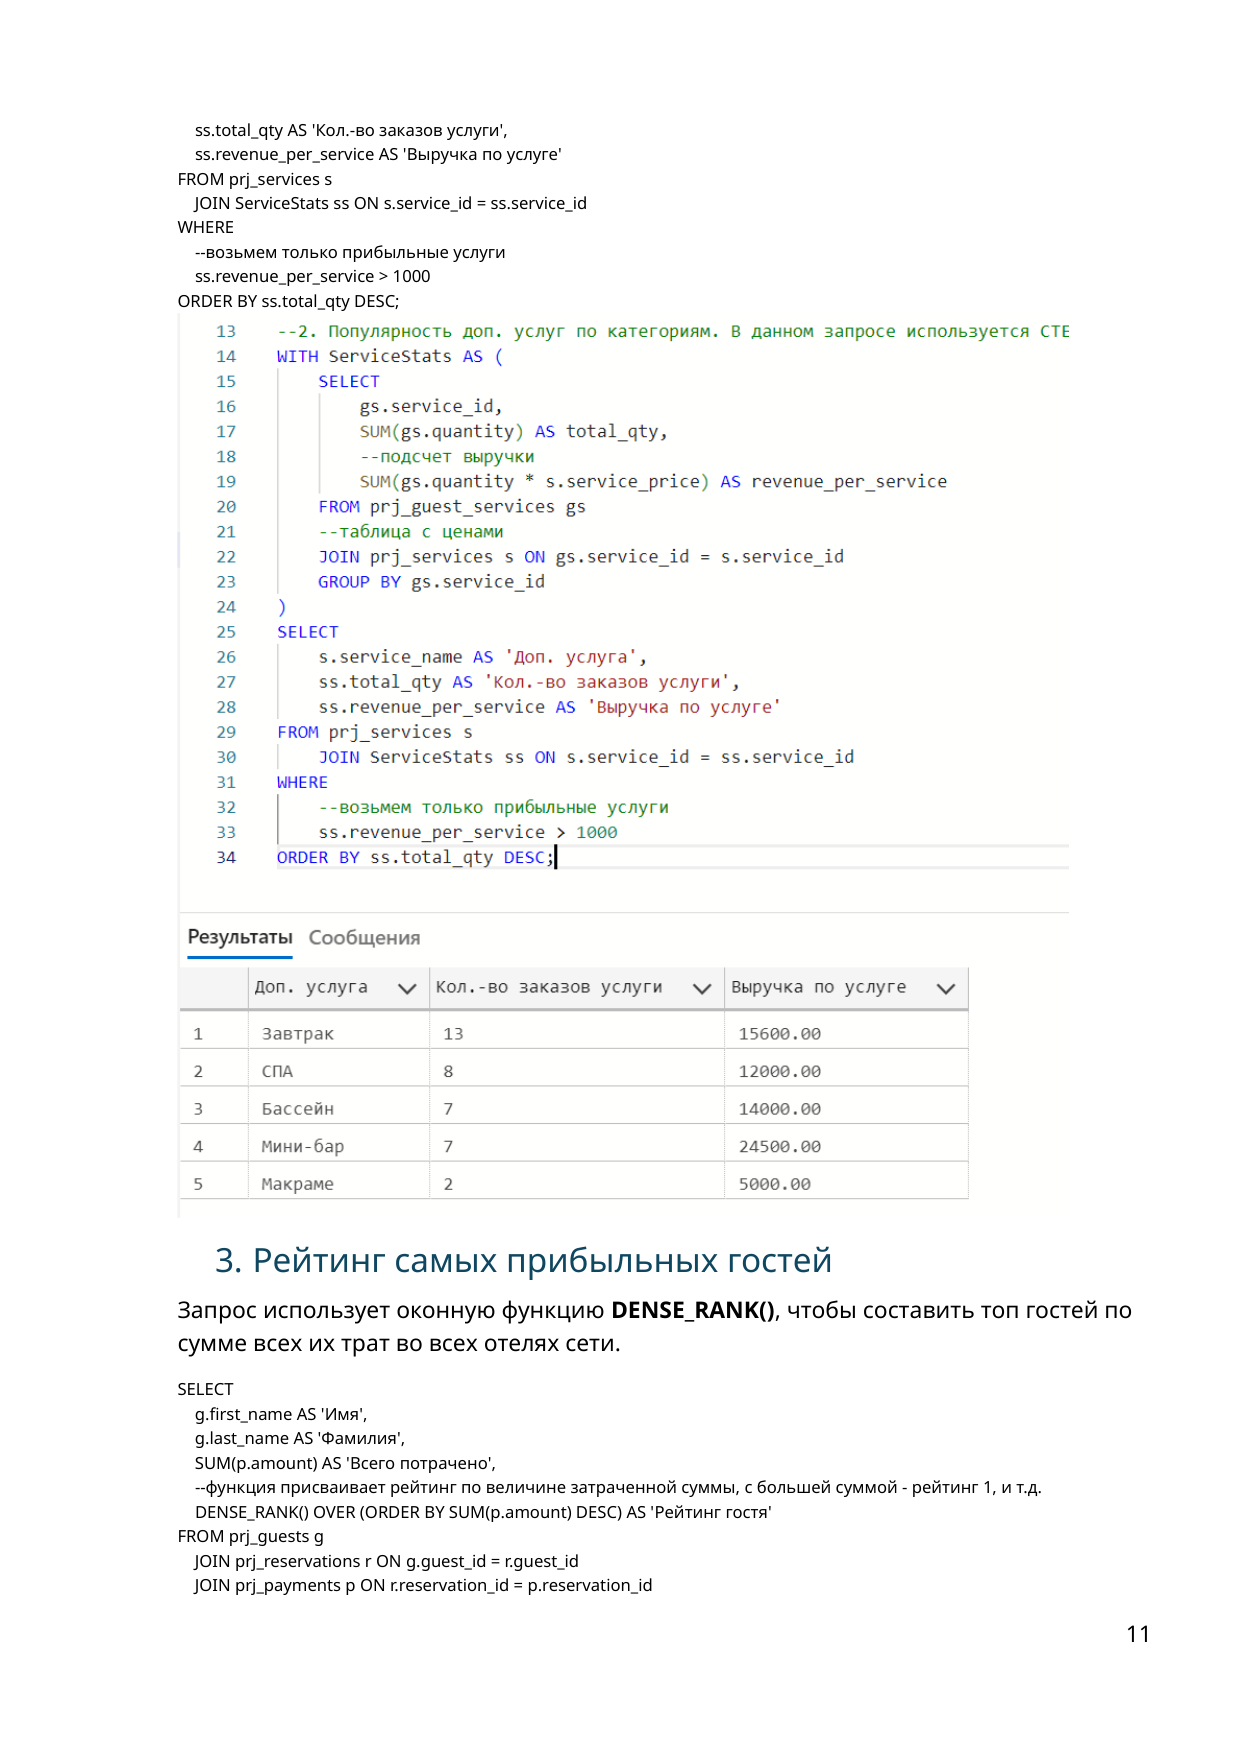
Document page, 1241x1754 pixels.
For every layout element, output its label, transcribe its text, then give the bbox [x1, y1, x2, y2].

text g.first_name AS 'Имя', [177, 1402, 1152, 1425]
text --возьмем только прибыльные услуги [177, 241, 1152, 263]
text JOIN prj_payments p ON r.reservation_id = p.reservation_id [177, 1574, 1152, 1596]
text ss.revenue_per_service AS 'Выручка по услуге' [177, 143, 1152, 165]
subtitle Рейтинг самых прибыльных гостей [215, 1236, 1152, 1282]
picture [177, 313, 1069, 1218]
text SUM(p.amount) AS 'Всего потрачено', [177, 1451, 1152, 1474]
text Запрос использует оконную функцию DENSE_RANK(), чтобы составить топ гостей по сумме всех их трат во всех отелях сети. [177, 1294, 1152, 1359]
text --функция присваивает рейтинг по величине затраченной суммы, с большей суммой - рейтинг 1, и т.д. [177, 1476, 1152, 1498]
text SELECT [177, 1378, 1152, 1401]
text ss.revenue_per_service > 1000 [177, 265, 1152, 288]
text g.last_name AS 'Фамилия', [177, 1427, 1152, 1449]
text FROM prj_guests g [177, 1525, 1152, 1547]
text DENSE_RANK() OVER (ORDER BY SUM(p.amount) DESC) AS 'Рейтинг гостя' [177, 1500, 1152, 1523]
text JOIN prj_reservations r ON g.guest_id = r.guest_id [177, 1549, 1152, 1572]
text FROM prj_services s [177, 167, 1152, 190]
text WHERE [177, 216, 1152, 239]
text ORDER BY ss.total_qty DESC; [177, 289, 1152, 312]
text JOIN ServiceStats ss ON s.service_id = ss.service_id [177, 192, 1152, 214]
text ss.total_qty AS 'Кол.-во заказов услуги', [177, 118, 1152, 141]
